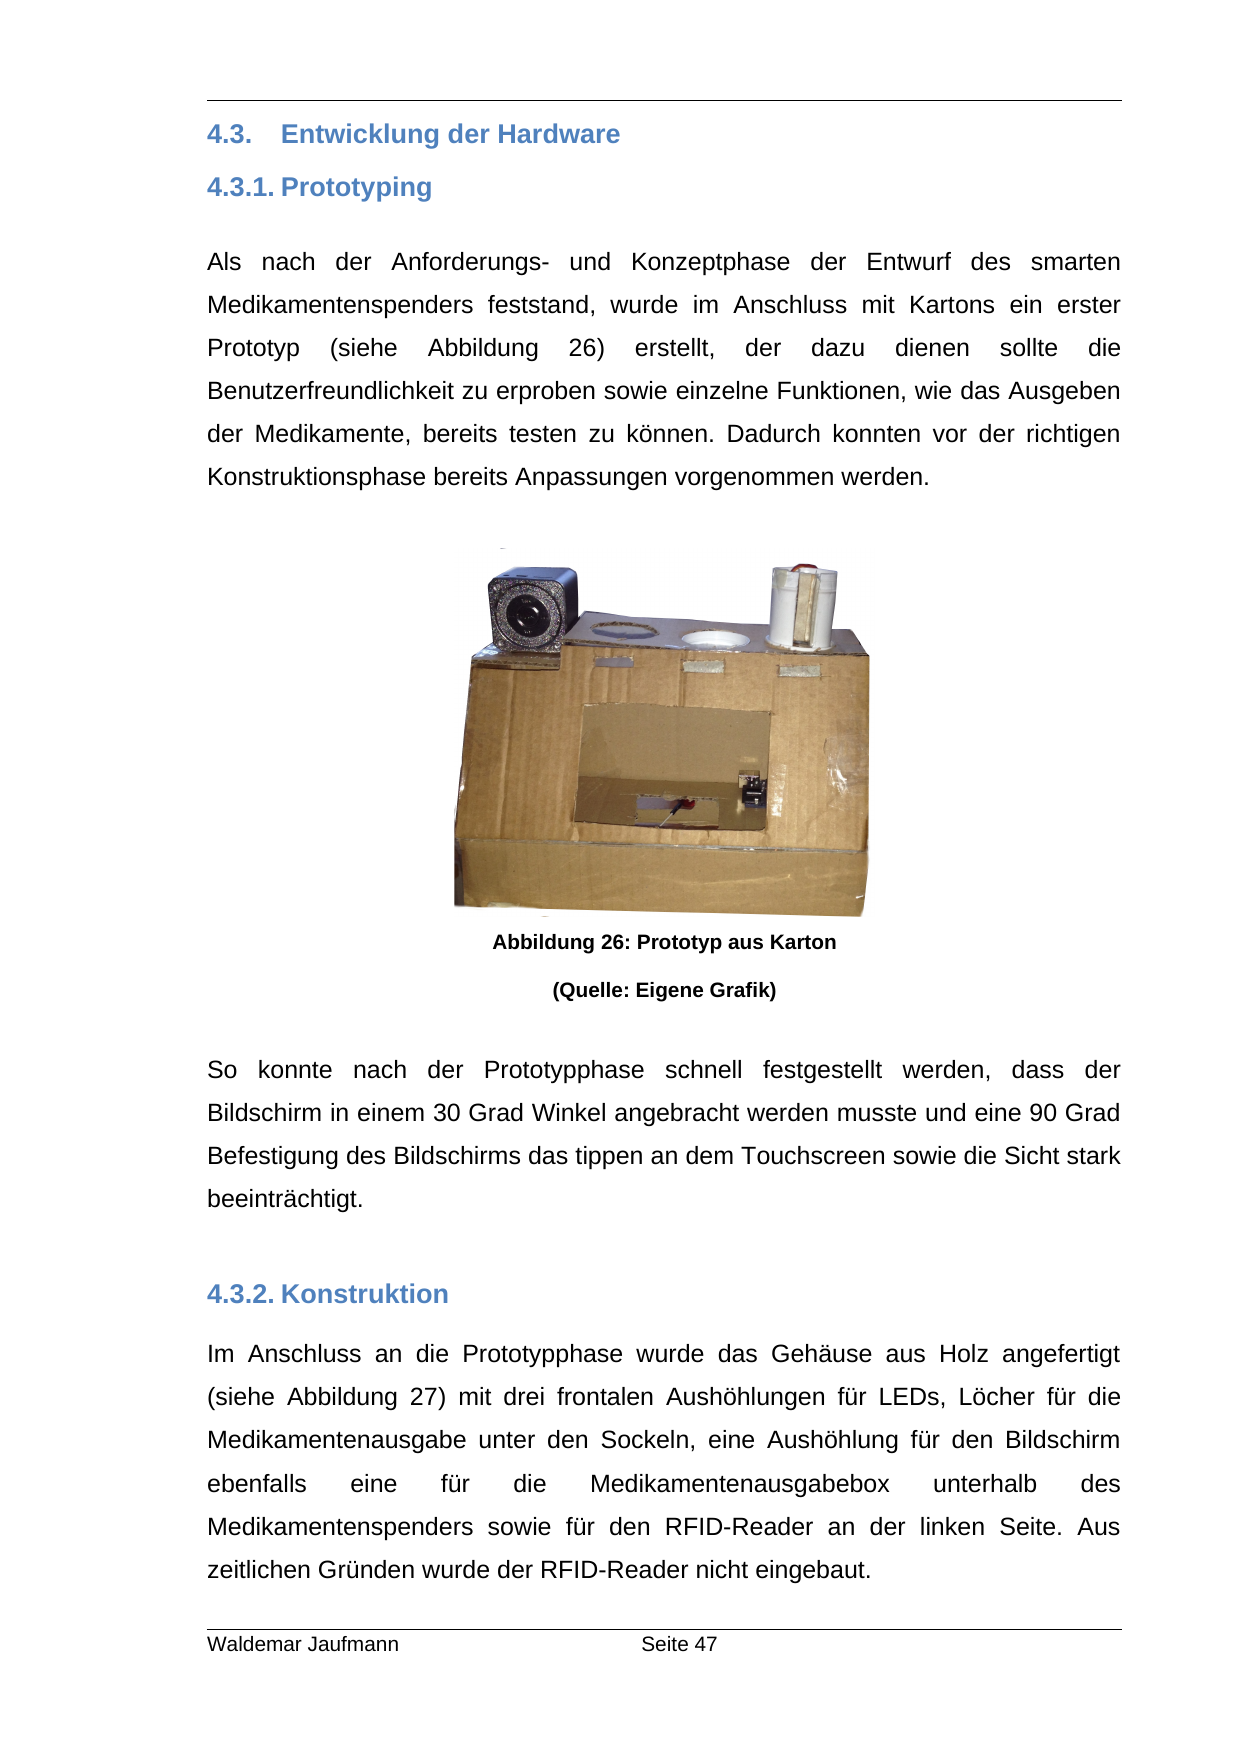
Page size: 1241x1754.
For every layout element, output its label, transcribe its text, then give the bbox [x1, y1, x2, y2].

subtitle Konstruktion [207, 1277, 1122, 1311]
text Als nach der Anforderungs- und Konzeptphase der Entwurf des smarten Medikamentenspenders feststand, wurde im Anschluss mit Kartons ein erster Prototyp (siehe Abbildung 26) erstellt, der dazu dienen sollte die Benutzerfreundlichkeit zu erproben sowie einzelne Funktionen, wie das Ausgeben der Medikamente, bereits testen zu können. Dadurch konnten vor der richtigen Konstruktionsphase bereits Anpassungen vorgenommen werden. [207, 247, 1122, 491]
subtitle Prototyping [207, 170, 1122, 203]
text (Quelle: Eigene Grafik) [207, 978, 1122, 1002]
subtitle Entwicklung der Hardware [207, 118, 1122, 149]
text So konnte nach der Prototypphase schnell festgestellt werden, dass der Bildschirm in einem 30 Grad Winkel angebracht werden musste und eine 90 Grad Befestigung des Bildschirms das tippen an dem Touchscreen sowie die Sicht stark beeinträchtigt. [207, 1055, 1122, 1213]
text Im Anschluss an die Prototypphase wurde das Gehäuse aus Holz angefertigt (siehe Abbildung 27) mit drei frontalen Aushöhlungen für LEDs, Löcher für die Medikamentenausgabe unter den Sockeln, eine Aushöhlung für den Bildschirm ebenfalls eine für die Medikamentenausgabebox unterhalb des Medikamentenspenders sowie für den RFID-Reader an der linken Seite. Aus zeitlichen Gründen wurde der RFID-Reader nicht eingebaut. [207, 1339, 1122, 1584]
text Abbildung 26: Prototyp aus Karton [207, 929, 1122, 953]
picture [454, 548, 875, 917]
